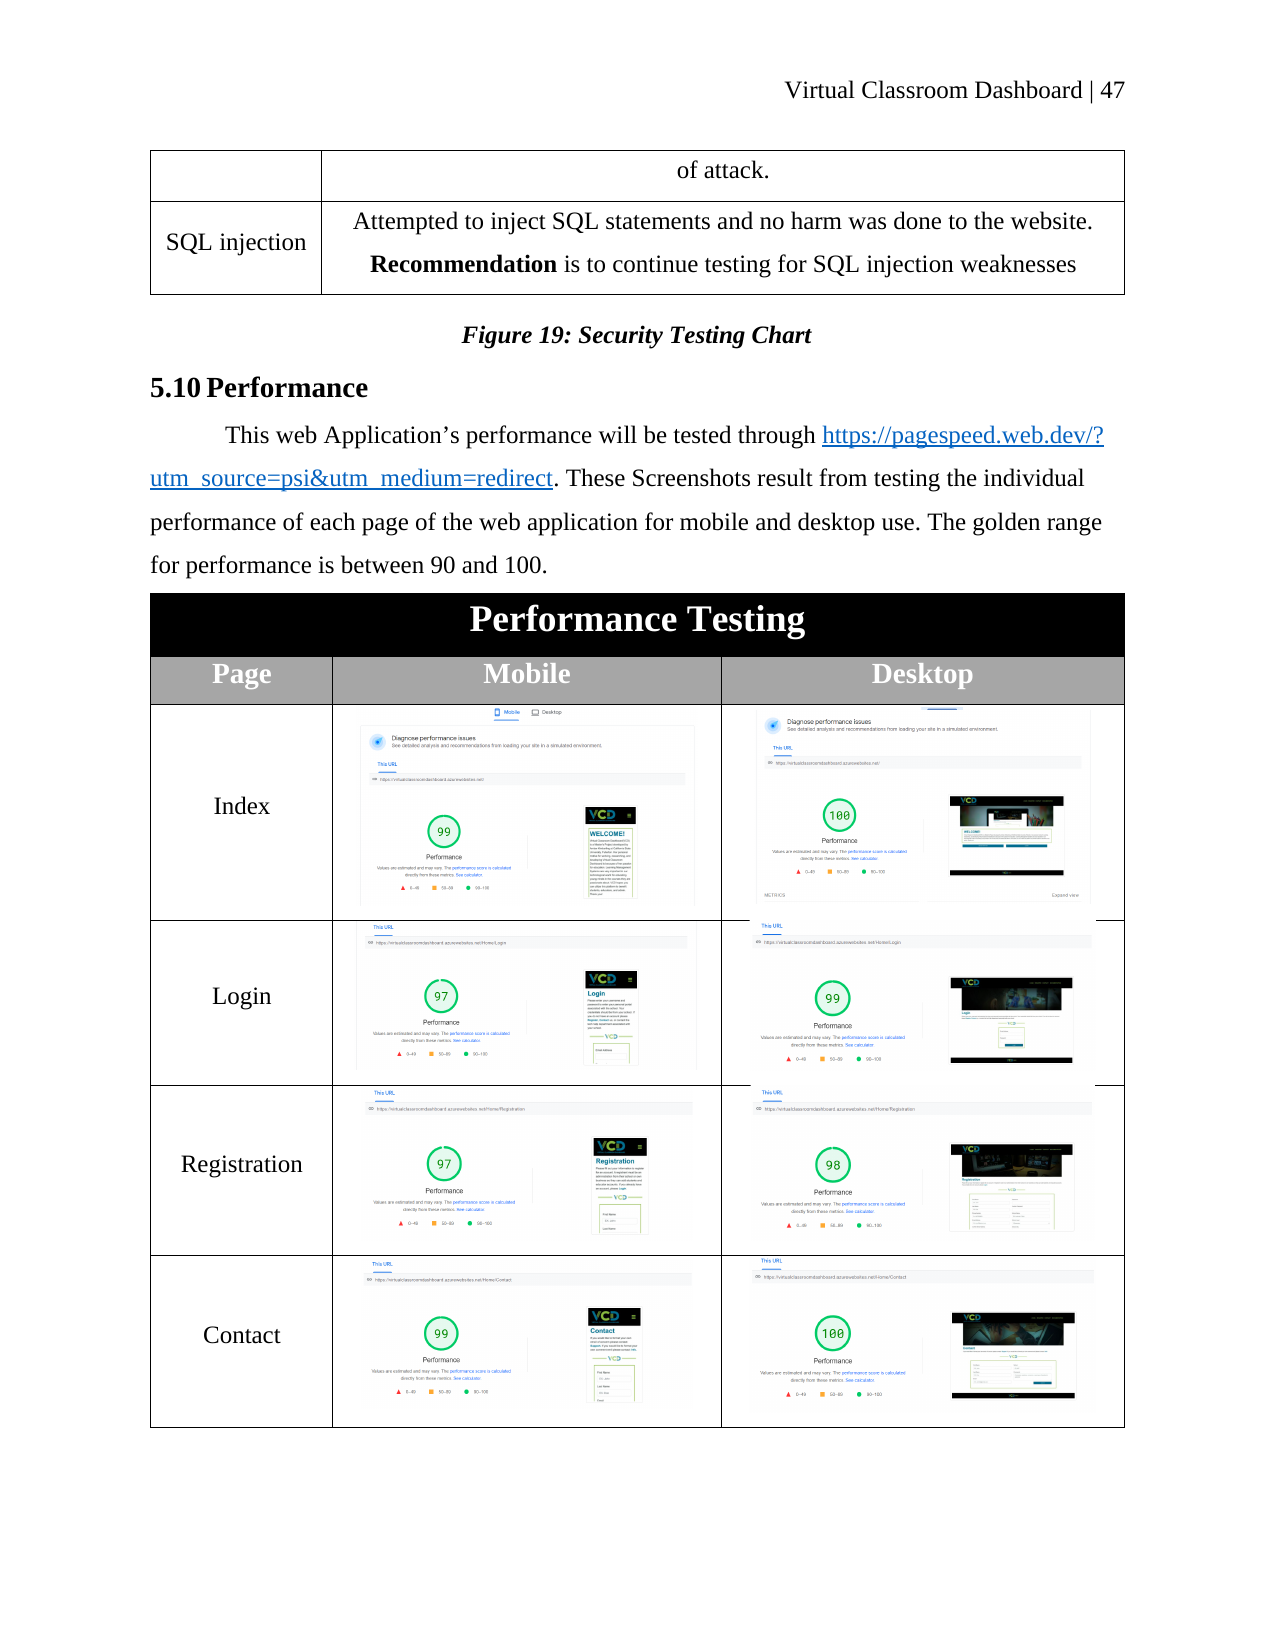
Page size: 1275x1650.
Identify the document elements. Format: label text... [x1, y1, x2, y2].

picture [749, 920, 1096, 1071]
picture [749, 1256, 1097, 1413]
table_cell [722, 1256, 1124, 1427]
table_cell [333, 921, 721, 1085]
picture [354, 921, 700, 1070]
table_cell SQL injection [151, 202, 321, 294]
table_cell Registration [151, 1086, 332, 1255]
table_cell Desktop [722, 657, 1124, 704]
table_cell Contact [151, 1256, 332, 1427]
table_cell [722, 1086, 1124, 1255]
table_cell Login [151, 921, 332, 1085]
table_cell [722, 705, 1124, 920]
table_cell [151, 151, 321, 201]
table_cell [322, 151, 1124, 201]
table_cell [333, 705, 721, 920]
picture [753, 707, 1092, 904]
table_header Performance Testing [151, 594, 1124, 656]
table_cell Mobile [333, 657, 721, 704]
table_cell Attempted to inject SQL statements and no harm was done to the website. Recommendation is to continue testing for SQL injection weaknesses [322, 202, 1124, 294]
table_cell [333, 1086, 721, 1255]
picture [750, 1085, 1095, 1241]
table_cell Index [151, 705, 332, 920]
table_cell Page [151, 657, 332, 704]
text This web Application’s performance will be tested through https://pagespeed.web.dev/?utm_source=psi&utm_medium=redirect. These Screenshots result from testing the individual performance of each page of the web application for mobile and desktop use. The golden range for performance is between 90 and 100. [150, 420, 1125, 578]
table_cell [722, 921, 1124, 1085]
picture [360, 1259, 694, 1409]
table_cell [333, 1256, 721, 1427]
text Figure 19: Security Testing Chart [150, 320, 1125, 349]
picture [361, 1086, 693, 1241]
picture [356, 705, 698, 906]
list Performance [150, 370, 1125, 403]
